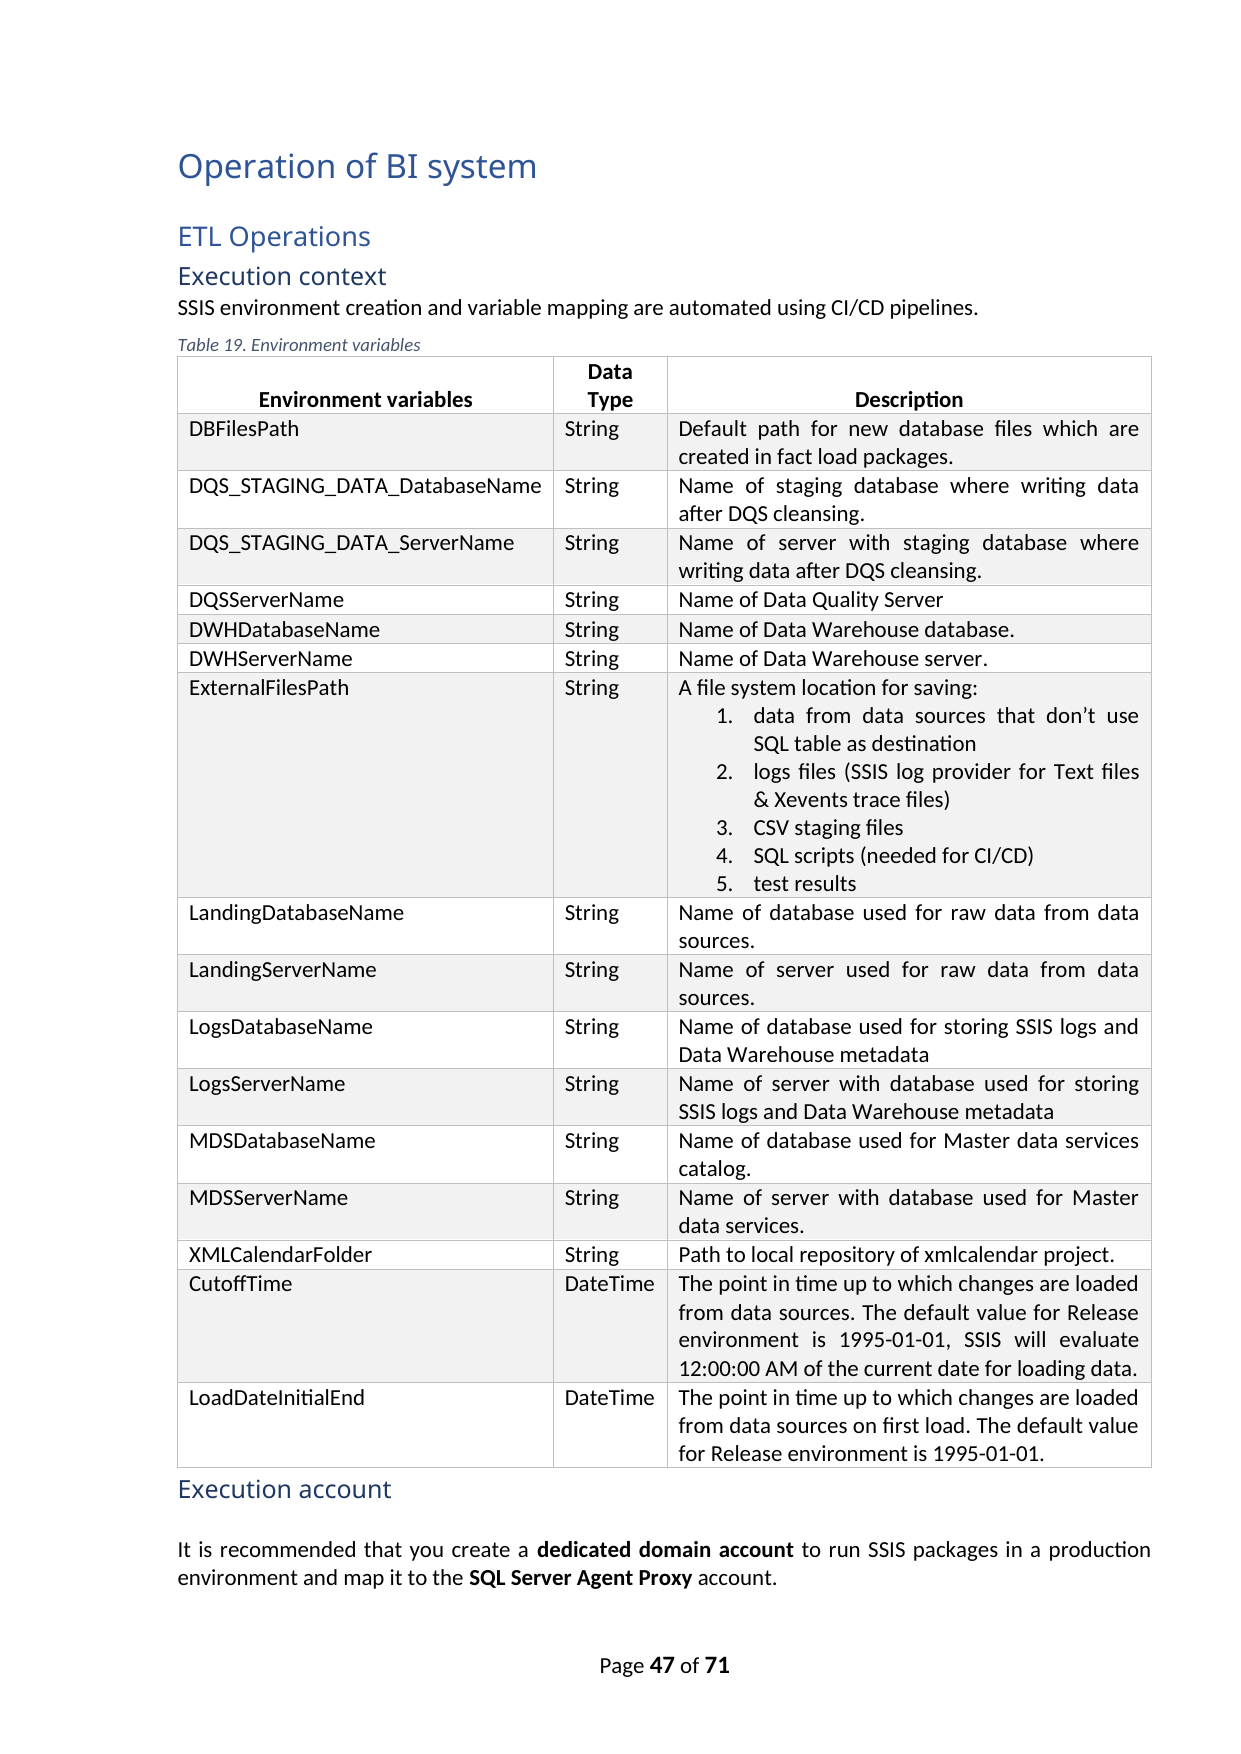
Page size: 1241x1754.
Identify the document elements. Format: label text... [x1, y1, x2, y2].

table_cell The point in time up to which changes are loaded from data sources. The default value for Release environment is 1995-01-01, SSIS will evaluate 12:00:00 AM of the current date for loading data. [668, 1270, 1151, 1382]
table_cell Name of server with database used for Master data services. [668, 1184, 1151, 1239]
table_cell String [554, 673, 667, 897]
table_header Description [668, 357, 1151, 413]
subtitle Operation of BI system [177, 143, 1152, 188]
table_cell LandingServerName [178, 955, 553, 1011]
table_cell DWHServerName [178, 644, 553, 672]
table_cell Path to local repository of xmlcalendar project. [668, 1241, 1151, 1268]
table_cell Name of server with staging database where writing data after DQS cleansing. [668, 529, 1151, 584]
table_cell Name of database used for storing SSIS logs and Data Warehouse metadata [668, 1012, 1151, 1068]
table_cell String [554, 1012, 667, 1068]
text It is recommended that you create a dedicated domain account to run SSIS packages in a production environment and map it to the SQL Server Agent Proxy account. [177, 1535, 1152, 1591]
table_cell Name of Data Warehouse server. [668, 644, 1151, 672]
table_cell DateTime [554, 1270, 667, 1382]
table_cell Name of Data Quality Server [668, 586, 1151, 614]
text SSIS environment creation and variable mapping are automated using CI/CD pipelines. [177, 293, 1152, 321]
table_cell DateTime [554, 1383, 667, 1467]
subtitle Execution account [177, 1472, 1152, 1506]
text Table 19. Environment variables [177, 333, 1152, 356]
table_cell XMLCalendarFolder [178, 1241, 553, 1268]
table_cell String [554, 471, 667, 527]
table_cell String [554, 644, 667, 672]
table_cell LogsDatabaseName [178, 1012, 553, 1068]
table_header Environment variables [178, 357, 553, 413]
table_cell String [554, 898, 667, 954]
table_header Data Type [554, 357, 667, 413]
table_cell The point in time up to which changes are loaded from data sources on first load. The default value for Release environment is 1995-01-01. [668, 1383, 1151, 1467]
table_cell LogsServerName [178, 1069, 553, 1125]
subtitle Execution context [177, 259, 1152, 293]
table_cell CutoffTime [178, 1270, 553, 1382]
table_cell DBFilesPath [178, 414, 553, 470]
table_cell String [554, 1184, 667, 1239]
table_cell String [554, 529, 667, 584]
table_cell Default path for new database files which are created in fact load packages. [668, 414, 1151, 470]
subtitle ETL Operations [177, 218, 1152, 254]
table_cell DQS_STAGING_DATA_DatabaseName [178, 471, 553, 527]
table_cell String [554, 615, 667, 643]
table_cell Name of staging database where writing data after DQS cleansing. [668, 471, 1151, 527]
table_cell DQS_STAGING_DATA_ServerName [178, 529, 553, 584]
table_cell Name of server with database used for storing SSIS logs and Data Warehouse metadata [668, 1069, 1151, 1125]
table_cell Name of database used for Master data services catalog. [668, 1126, 1151, 1182]
table_cell Name of database used for raw data from data sources. [668, 898, 1151, 954]
table_cell DWHDatabaseName [178, 615, 553, 643]
table_cell A file system location for saving: data from data sources that don’t use SQL table as destination logs files (SSIS log provider for Text files & Xevents trace files) CSV staging files SQL scripts (needed for CI/CD) test results [668, 673, 1151, 897]
table_cell Name of server used for raw data from data sources. [668, 955, 1151, 1011]
table_cell LandingDatabaseName [178, 898, 553, 954]
table_cell ExternalFilesPath [178, 673, 553, 897]
table_cell MDSDatabaseName [178, 1126, 553, 1182]
table_cell String [554, 1241, 667, 1268]
table_cell String [554, 586, 667, 614]
table_cell Name of Data Warehouse database. [668, 615, 1151, 643]
table_cell String [554, 1069, 667, 1125]
table_cell String [554, 955, 667, 1011]
table_cell String [554, 414, 667, 470]
table_cell LoadDateInitialEnd [178, 1383, 553, 1467]
table_cell DQSServerName [178, 586, 553, 614]
table_cell String [554, 1126, 667, 1182]
table_cell MDSServerName [178, 1184, 553, 1239]
